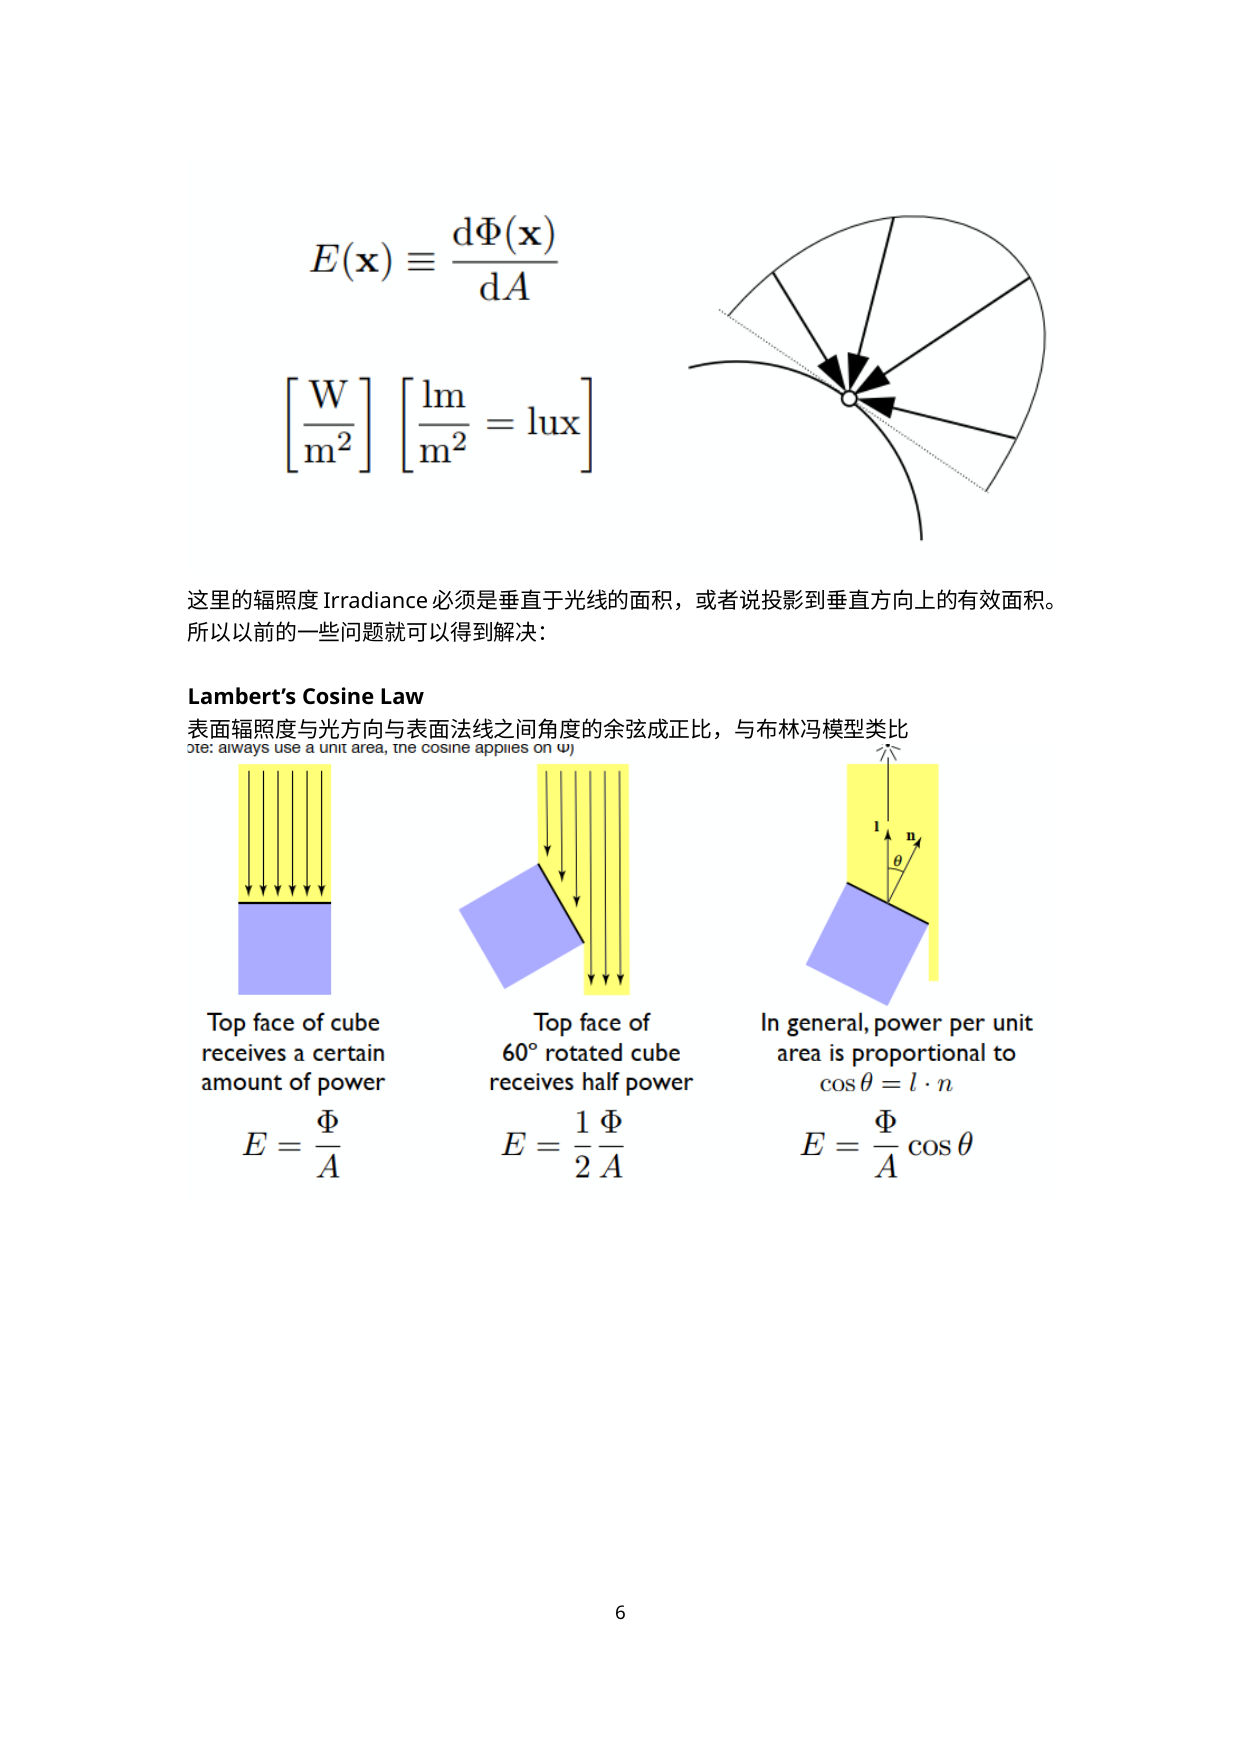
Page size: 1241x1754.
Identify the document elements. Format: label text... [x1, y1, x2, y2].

text 表面辐照度与光方向与表面法线之间角度的余弦成正比，与布林冯模型类比 [187, 712, 1053, 744]
picture [187, 159, 1053, 574]
text 这里的辐照度Irradiance必须是垂直于光线的面积，或者说投影到垂直方向上的有效面积。 [187, 582, 1053, 615]
text 所以以前的一些问题就可以得到解决： [187, 615, 1053, 647]
subtitle Lambert’s Cosine Law [187, 680, 1053, 712]
picture [187, 744, 1053, 1201]
